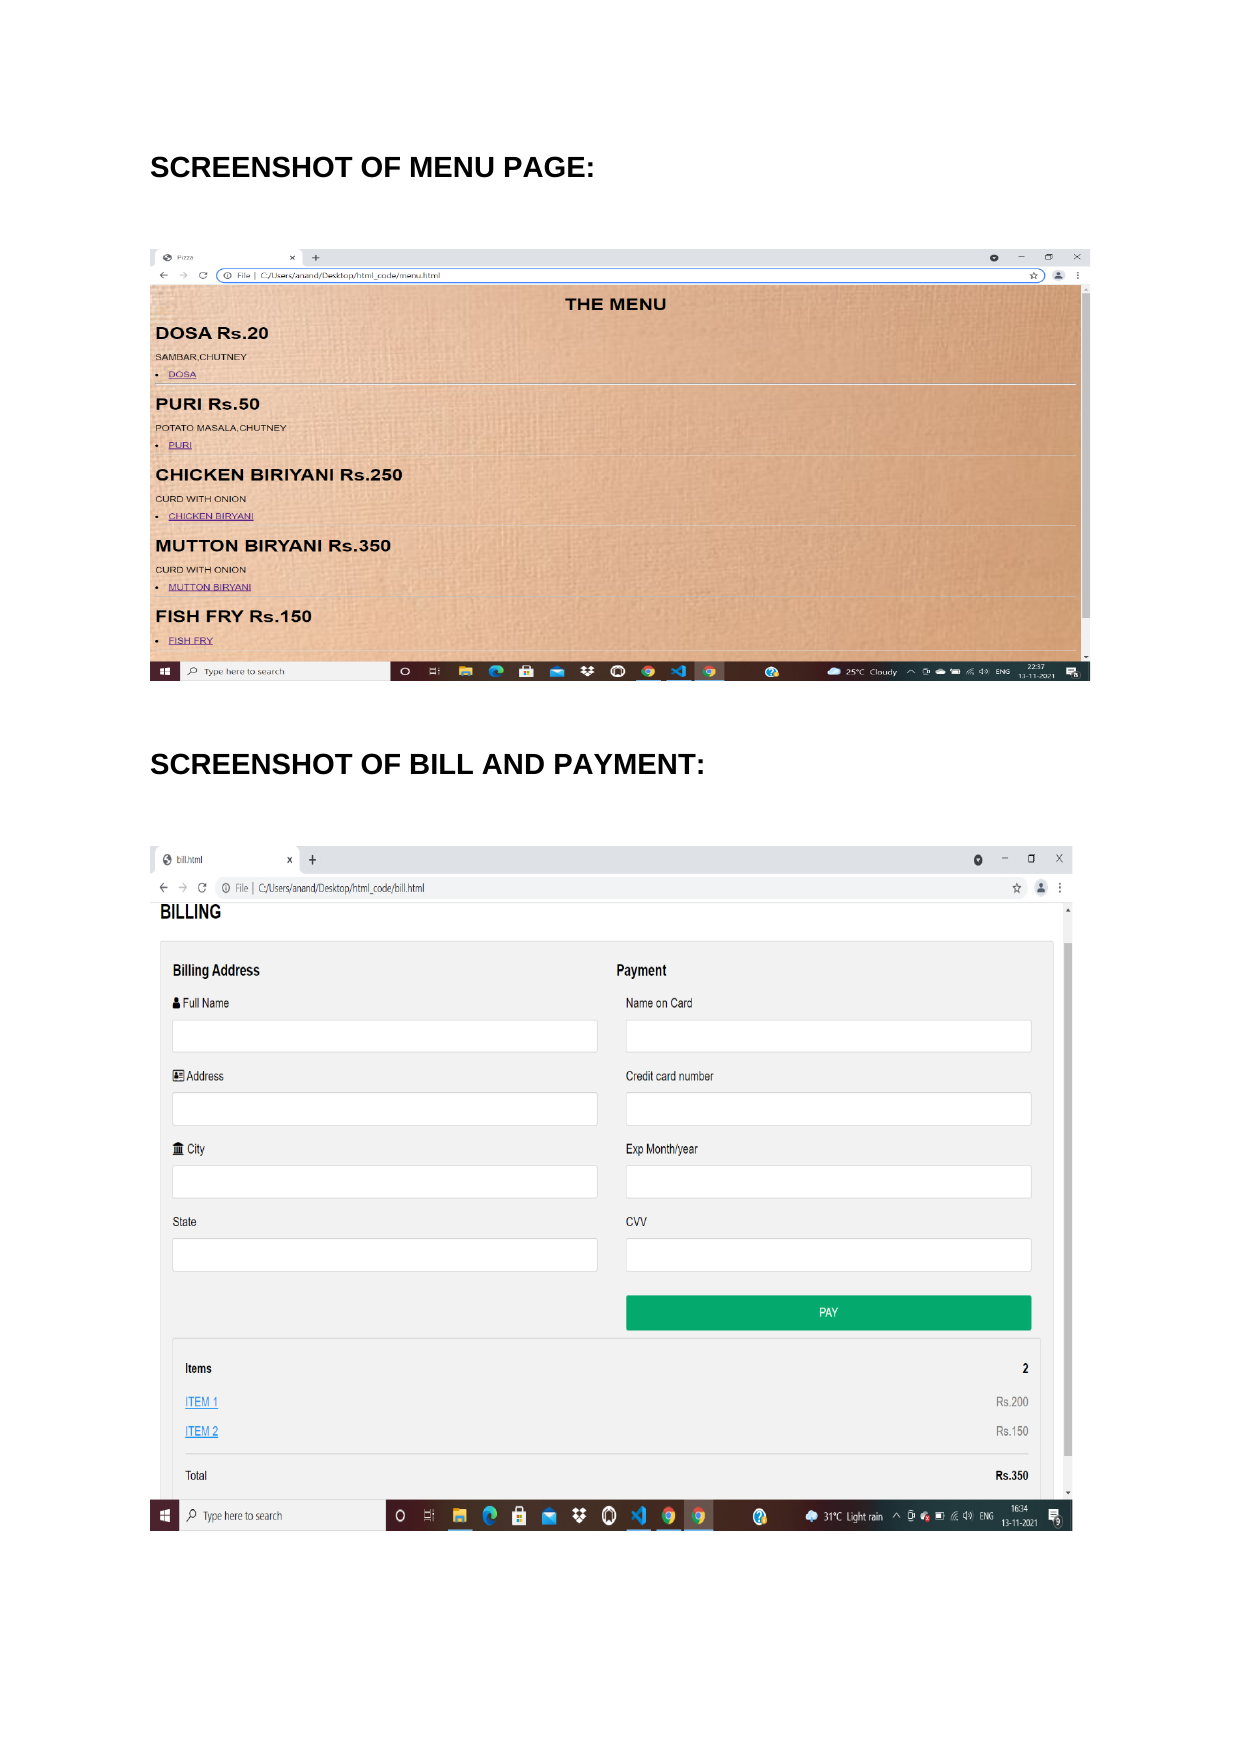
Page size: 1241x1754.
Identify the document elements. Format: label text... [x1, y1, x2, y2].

picture [150, 846, 1073, 1531]
text SCREENSHOT OF BILL AND PAYMENT: [150, 747, 1090, 780]
picture [150, 249, 1091, 681]
text SCREENSHOT OF MENU PAGE: [150, 150, 1090, 183]
